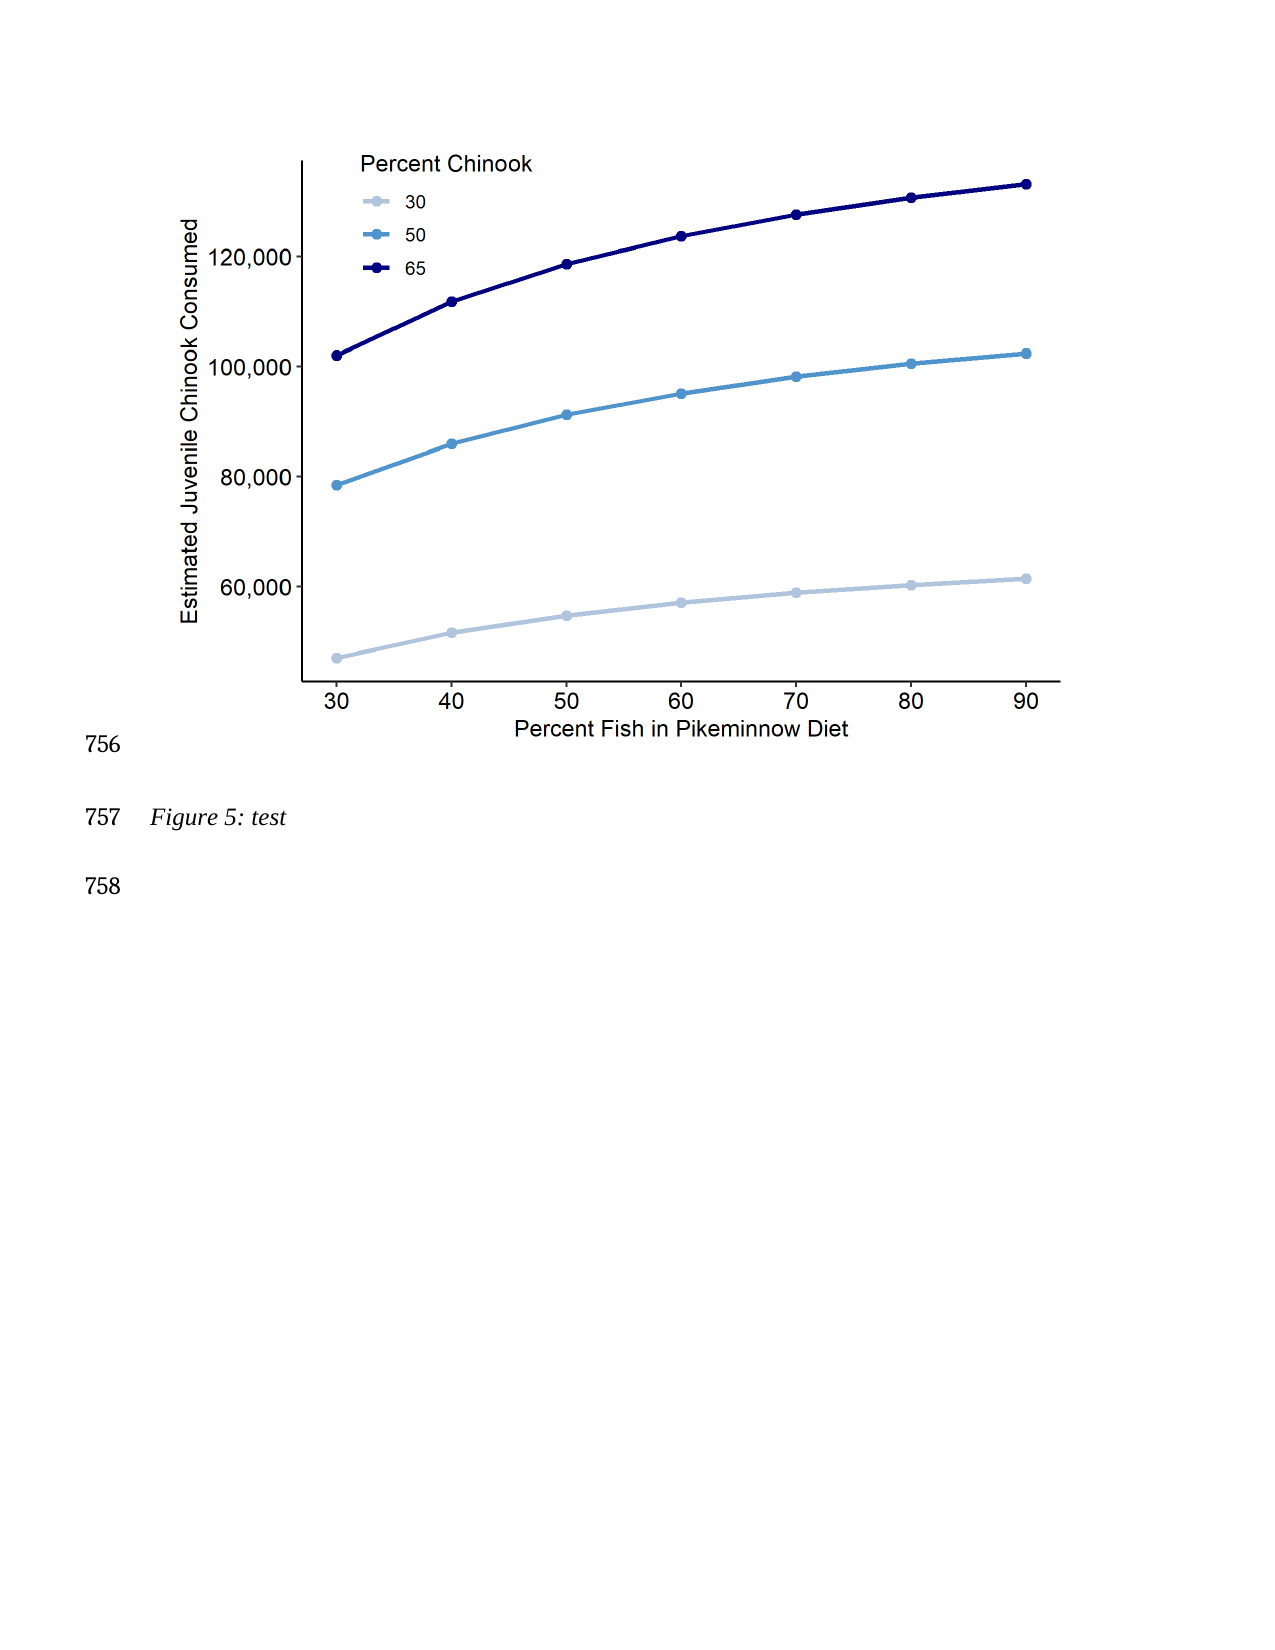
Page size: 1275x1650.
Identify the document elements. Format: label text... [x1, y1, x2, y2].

picture [168, 150, 1072, 752]
text Figure 5: test [150, 802, 1125, 830]
